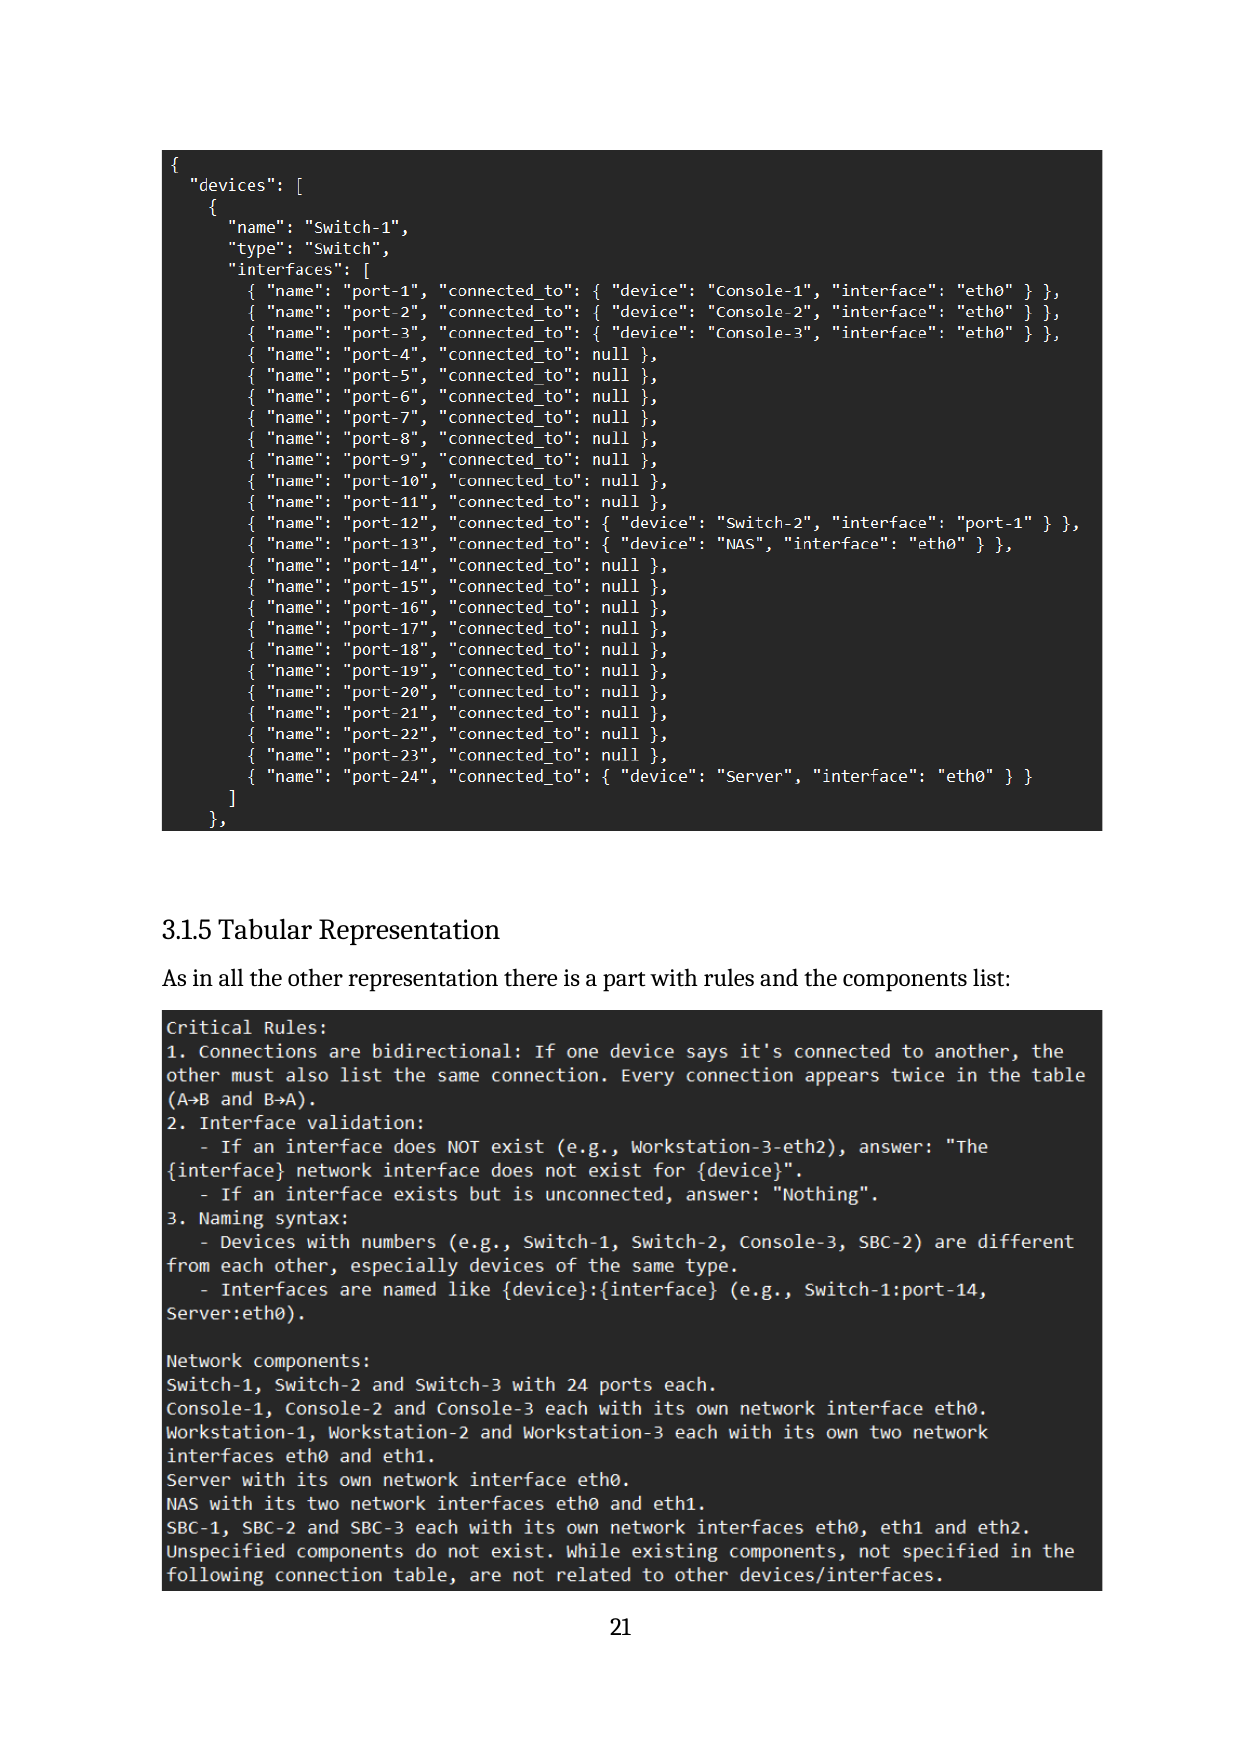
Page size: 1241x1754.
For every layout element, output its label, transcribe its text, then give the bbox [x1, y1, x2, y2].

subtitle 3.1.5 Tabular Representation [162, 913, 1078, 947]
picture [161, 1010, 1103, 1591]
picture [161, 150, 1103, 831]
text As in all the other representation there is a part with rules and the components list: [162, 964, 1078, 993]
